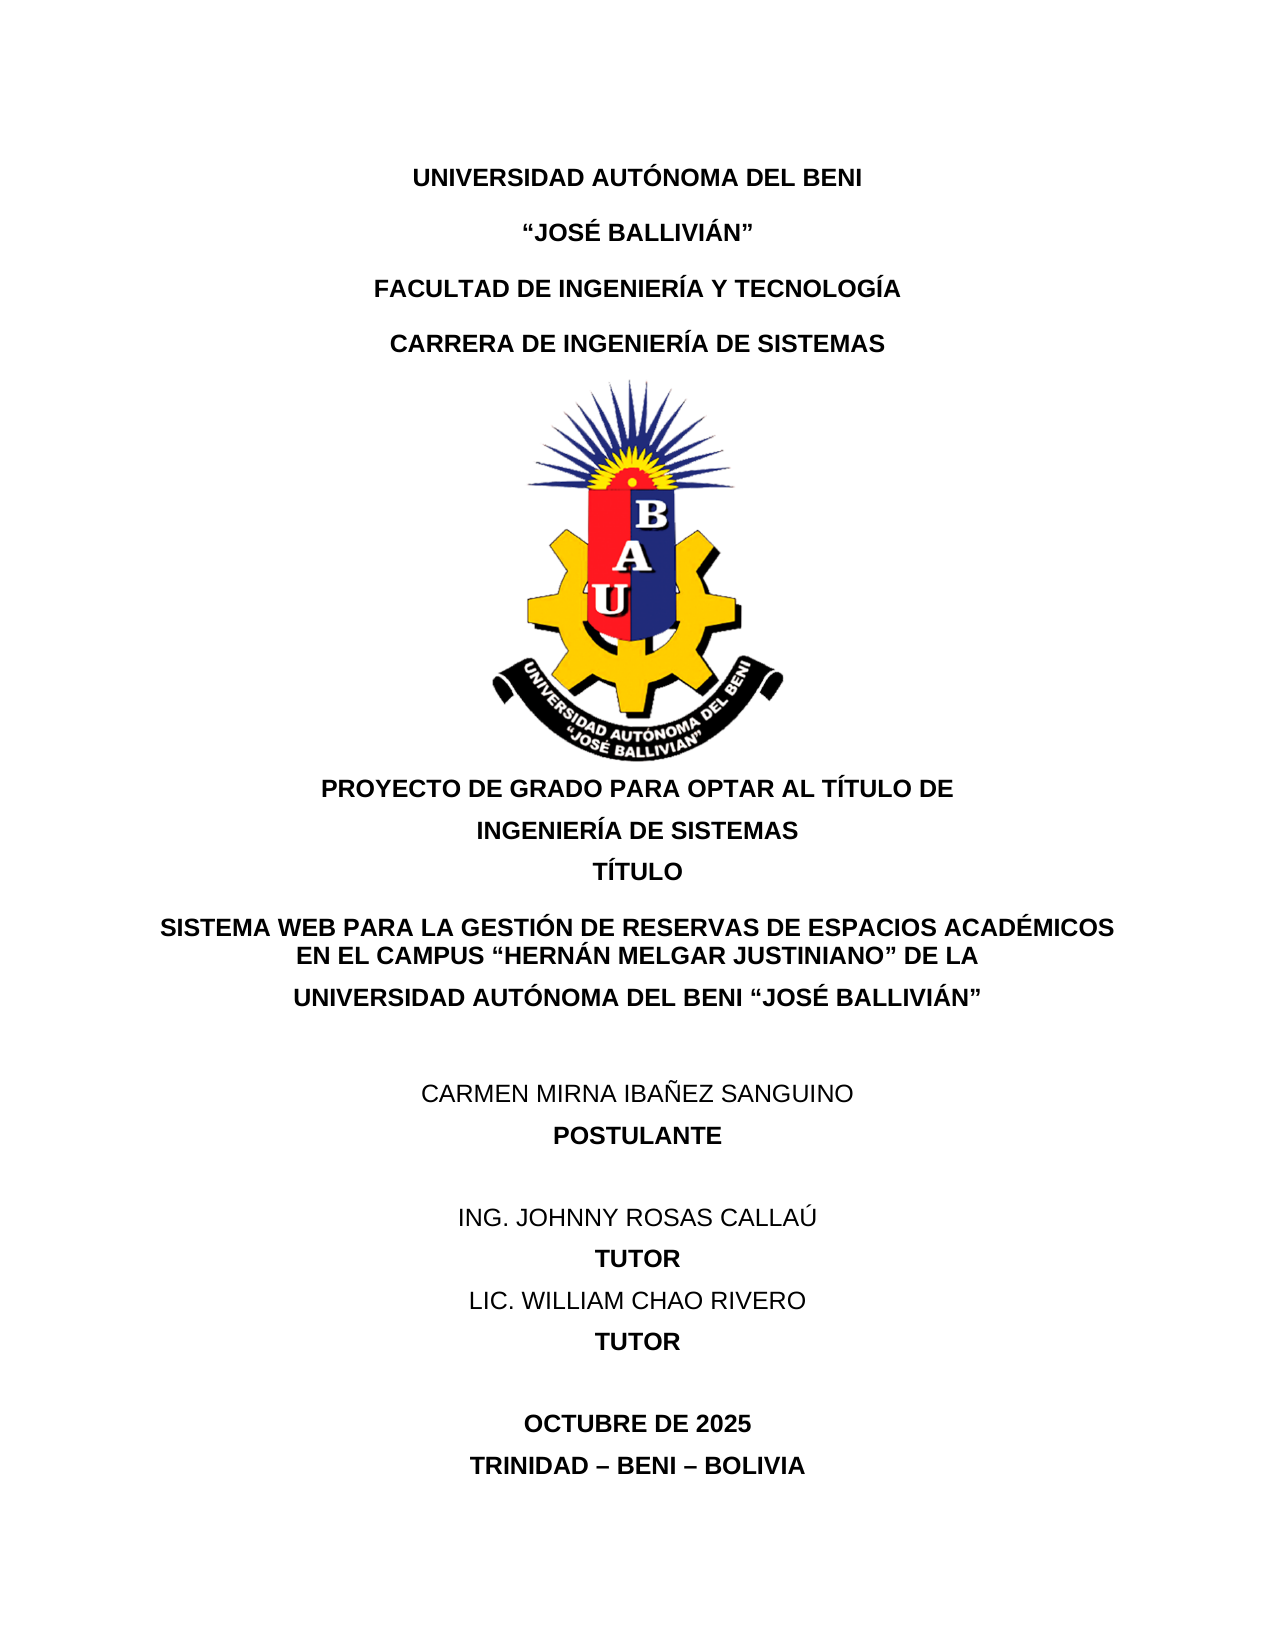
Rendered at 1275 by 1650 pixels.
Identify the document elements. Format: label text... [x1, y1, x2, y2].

text UNIVERSIDAD AUTÓNOMA DEL BENI “JOSÉ BALLIVIÁN” [150, 982, 1125, 1011]
text POSTULANTE [150, 1121, 1125, 1149]
text SISTEMA WEB PARA LA GESTIÓN DE RESERVAS DE ESPACIOS ACADÉMICOS EN EL CAMPUS “HERNÁN MELGAR JUSTINIANO” DE LA [150, 912, 1125, 970]
text CARMEN MIRNA IBAÑEZ SANGUINO [150, 1079, 1125, 1108]
text ING. JOHNNY ROSAS CALLAÚ [150, 1203, 1125, 1232]
text TRINIDAD – BENI – BOLIVIA [150, 1451, 1125, 1479]
picture [487, 373, 788, 770]
text PROYECTO DE GRADO PARA OPTAR AL TÍTULO DE [150, 774, 1125, 803]
text OCTUBRE DE 2025 [150, 1409, 1125, 1438]
text TUTOR [150, 1327, 1125, 1356]
text FACULTAD DE INGENIERÍA Y TECNOLOGÍA [150, 274, 1125, 302]
text CARRERA DE INGENIERÍA DE SISTEMAS [150, 329, 1125, 358]
text UNIVERSIDAD AUTÓNOMA DEL BENI [150, 162, 1125, 191]
text TÍTULO [150, 857, 1125, 886]
text INGENIERÍA DE SISTEMAS [150, 816, 1125, 844]
text TUTOR [150, 1244, 1125, 1273]
text LIC. WILLIAM CHAO RIVERO [150, 1286, 1125, 1314]
text “JOSÉ BALLIVIÁN” [150, 218, 1125, 247]
